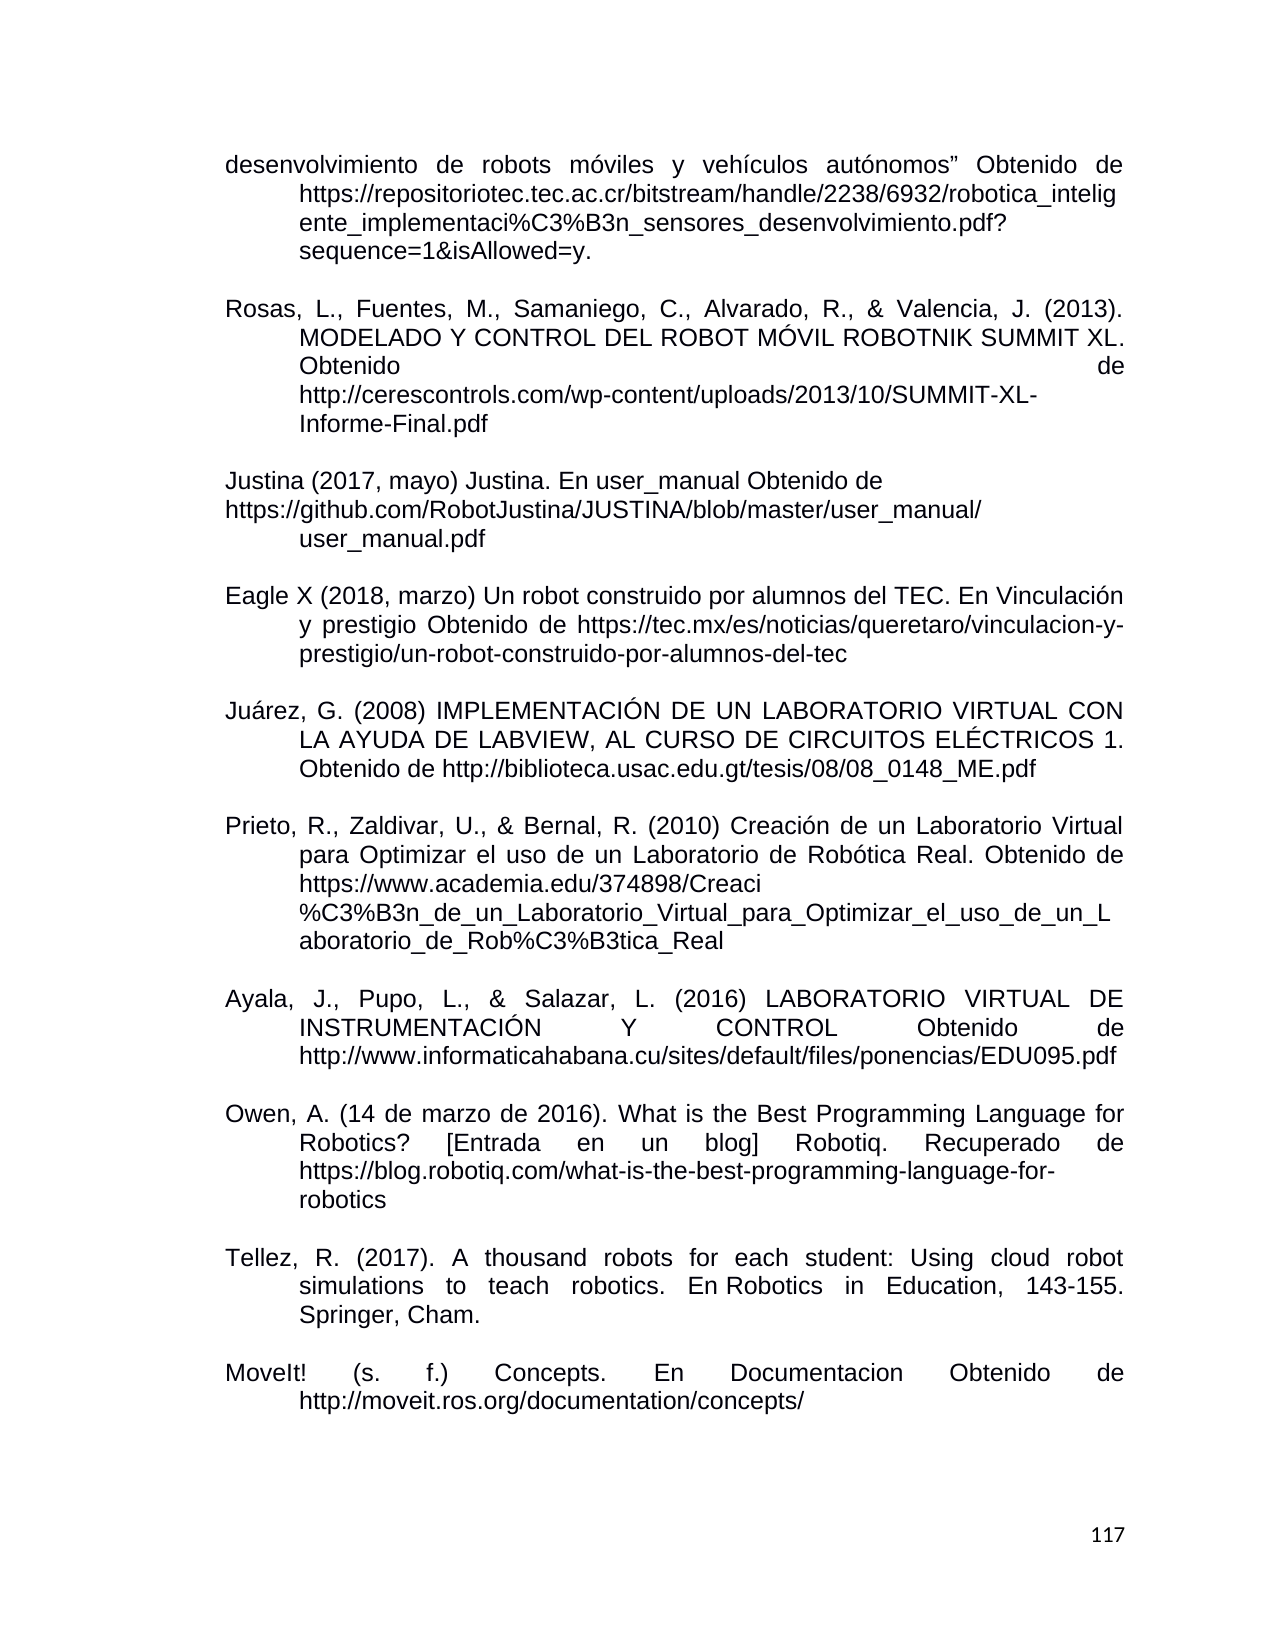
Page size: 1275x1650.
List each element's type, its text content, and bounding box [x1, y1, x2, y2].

text Justina (2017, mayo) Justina. En user_manual Obtenido de [225, 466, 1125, 495]
text Eagle X (2018, marzo) Un robot construido por alumnos del TEC. En Vinculación y prestigio Obtenido de https://tec.mx/es/noticias/queretaro/vinculacion-y-prestigio/un-robot-construido-por-alumnos-del-tec [225, 581, 1125, 667]
text Prieto, R., Zaldivar, U., & Bernal, R. (2010) Creación de un Laboratorio Virtual para Optimizar el uso de un Laboratorio de Robótica Real. Obtenido de https://www.academia.edu/374898/Creaci%C3%B3n_de_un_Laboratorio_Virtual_para_Optimizar_el_uso_de_un_Laboratorio_de_Rob%C3%B3tica_Real [225, 811, 1125, 955]
text Ayala, J., Pupo, L., & Salazar, L. (2016) LABORATORIO VIRTUAL DE INSTRUMENTACIÓN Y CONTROL Obtenido de http://www.informaticahabana.cu/sites/default/files/ponencias/EDU095.pdf [225, 984, 1125, 1070]
text desenvolvimiento de robots móviles y vehículos autónomos” Obtenido de https://repositoriotec.tec.ac.cr/bitstream/handle/2238/6932/robotica_inteligente_implementaci%C3%B3n_sensores_desenvolvimiento.pdf?sequence=1&isAllowed=y. [225, 150, 1125, 265]
text Owen, A. (14 de marzo de 2016). What is the Best Programming Language for Robotics? [Entrada en un blog] Robotiq. Recuperado de https://blog.robotiq.com/what-is-the-best-programming-language-for-robotics [225, 1099, 1125, 1214]
text Tellez, R. (2017). A thousand robots for each student: Using cloud robot simulations to teach robotics. En Robotics in Education, 143-155. Springer, Cham. [225, 1242, 1125, 1329]
text https://github.com/RobotJustina/JUSTINA/blob/master/user_manual/user_manual.pdf [225, 495, 1125, 552]
text MoveIt! (s. f.) Concepts. En Documentacion Obtenido de http://moveit.ros.org/documentation/concepts/ [225, 1357, 1125, 1415]
text Rosas, L., Fuentes, M., Samaniego, C., Alvarado, R., & Valencia, J. (2013). MODELADO Y CONTROL DEL ROBOT MÓVIL ROBOTNIK SUMMIT XL. Obtenido de http://cerescontrols.com/wp-content/uploads/2013/10/SUMMIT-XL-Informe-Final.pdf [225, 294, 1125, 437]
text Juárez, G. (2008) IMPLEMENTACIÓN DE UN LABORATORIO VIRTUAL CON LA AYUDA DE LABVIEW, AL CURSO DE CIRCUITOS ELÉCTRICOS 1. Obtenido de http://biblioteca.usac.edu.gt/tesis/08/08_0148_ME.pdf [225, 696, 1125, 782]
